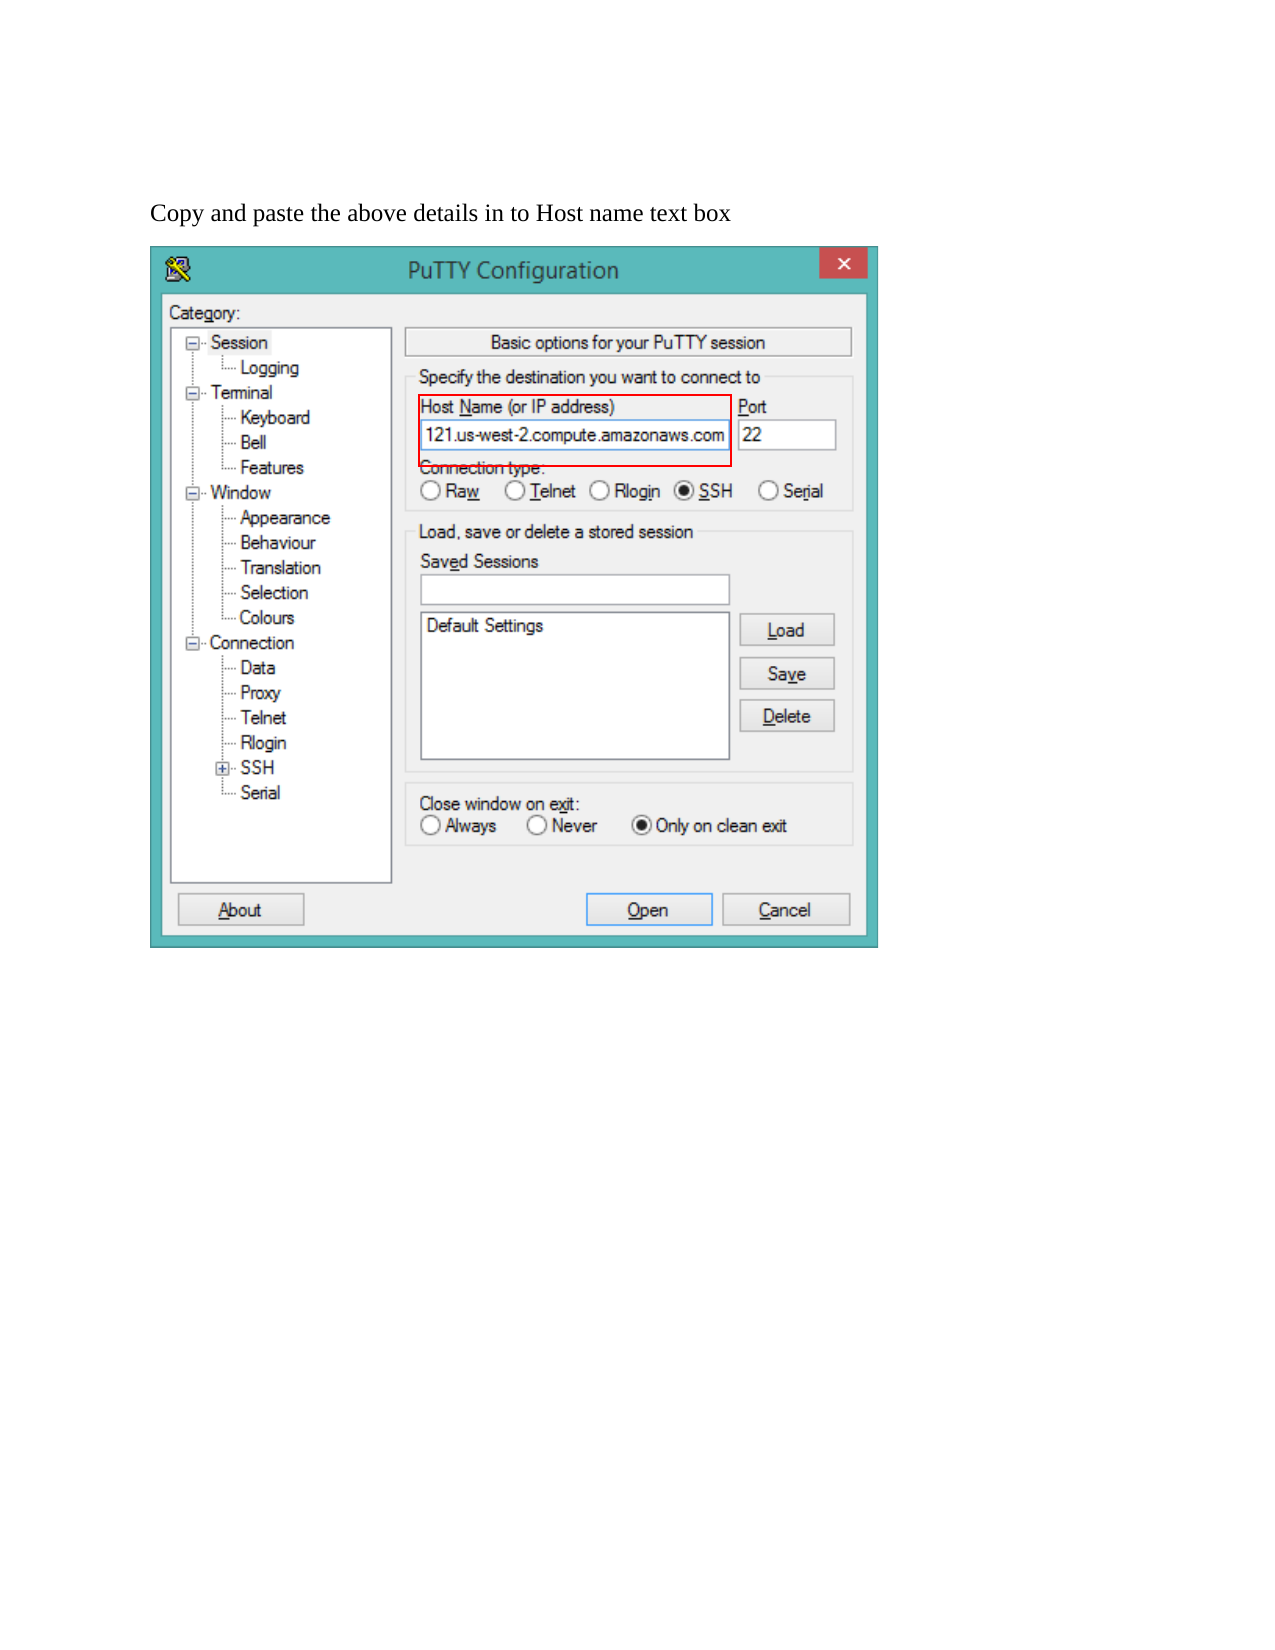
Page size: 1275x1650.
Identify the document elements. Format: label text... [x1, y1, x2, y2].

picture [150, 246, 879, 948]
text Copy and paste the above details in to Host name text box [150, 198, 1125, 227]
